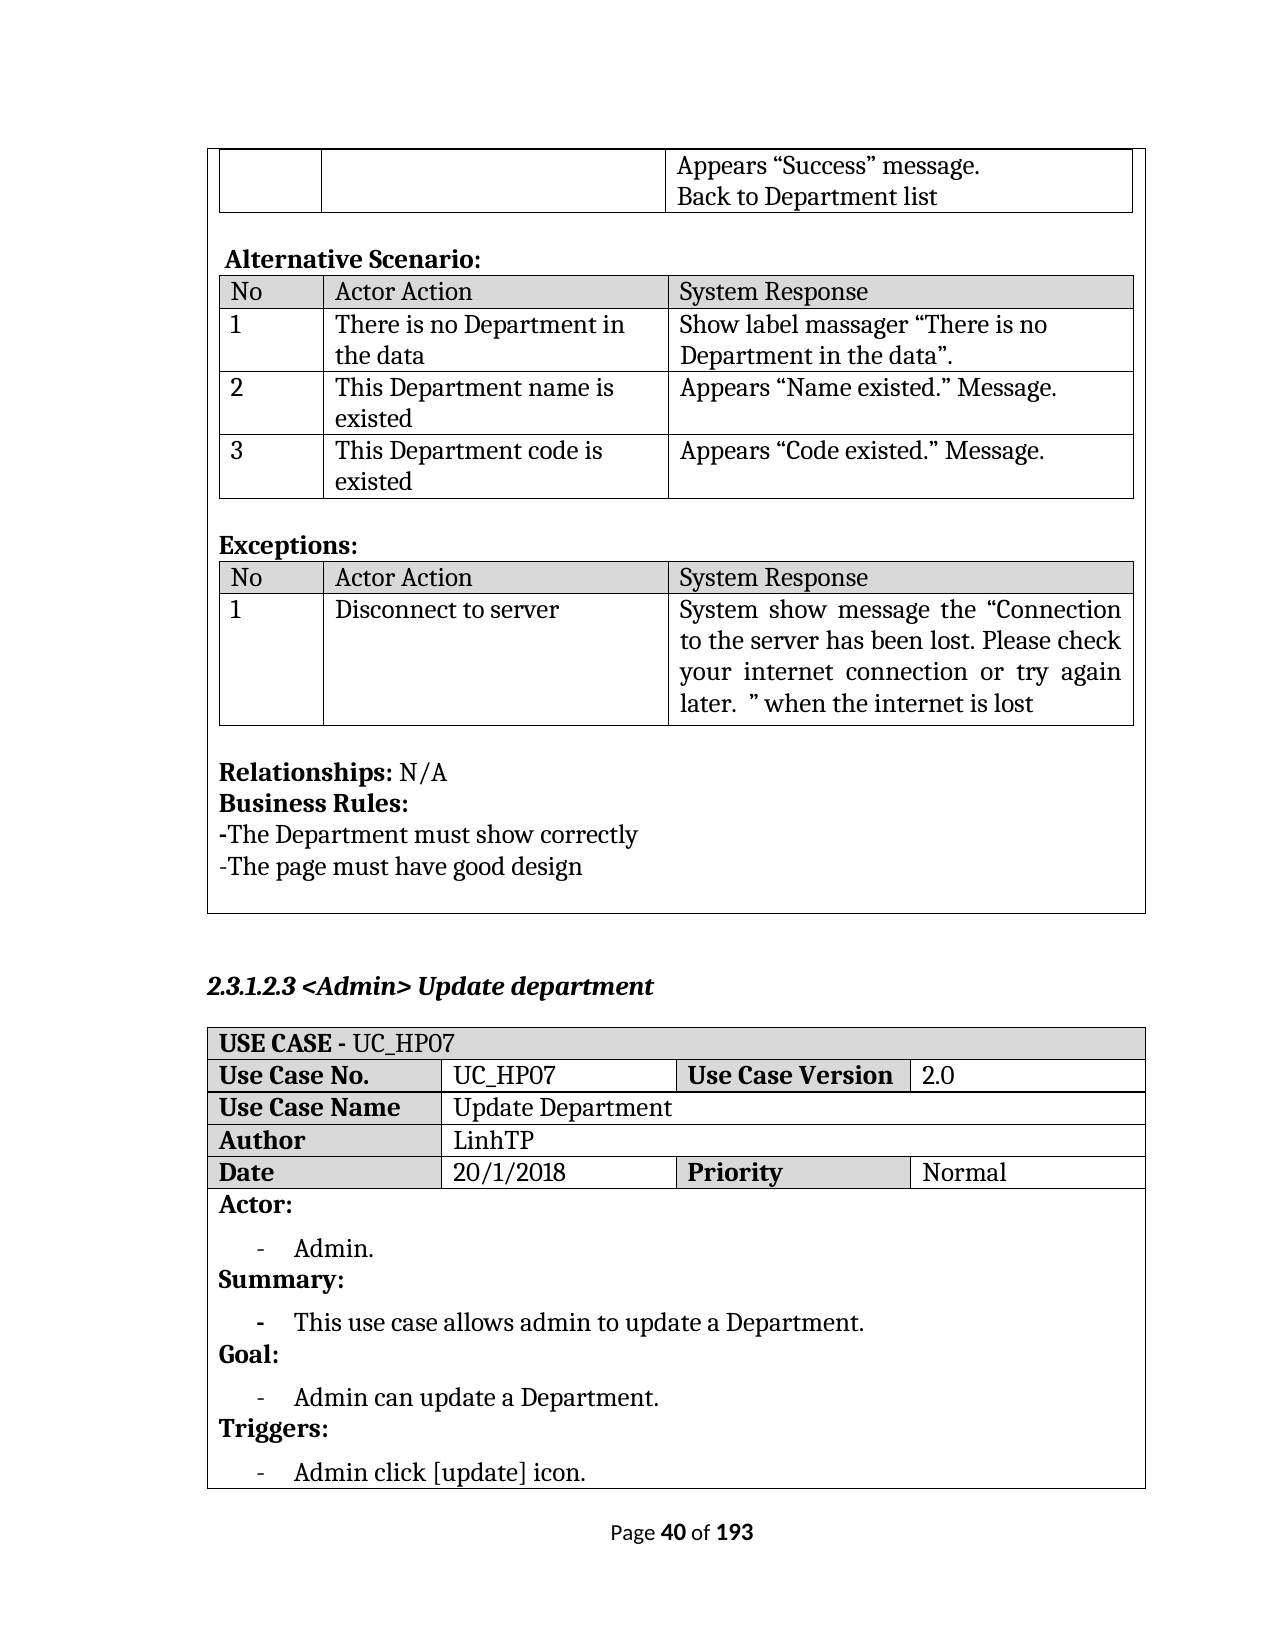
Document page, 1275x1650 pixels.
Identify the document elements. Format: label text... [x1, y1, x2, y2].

table_cell Update Department [442, 1093, 1145, 1124]
table_cell Priority [677, 1157, 910, 1188]
table_cell 20/1/2018 [442, 1157, 676, 1188]
table_cell Date [208, 1157, 441, 1188]
table_cell 2.0 [911, 1060, 1145, 1091]
table_cell LinhTP [442, 1125, 1145, 1156]
table_cell Normal [911, 1157, 1145, 1188]
table_cell Use Case Name [208, 1093, 441, 1124]
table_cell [208, 1189, 1145, 1488]
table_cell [208, 149, 1145, 913]
text 2.3.1.2.3 <Admin> Update department [207, 971, 1157, 1002]
table_header USE CASE - UC_HP07 [208, 1028, 1145, 1059]
table_cell Author [208, 1125, 441, 1156]
table_cell UC_HP07 [442, 1060, 676, 1091]
table_cell Use Case Version [677, 1060, 910, 1091]
table_cell Use Case No. [208, 1060, 441, 1091]
